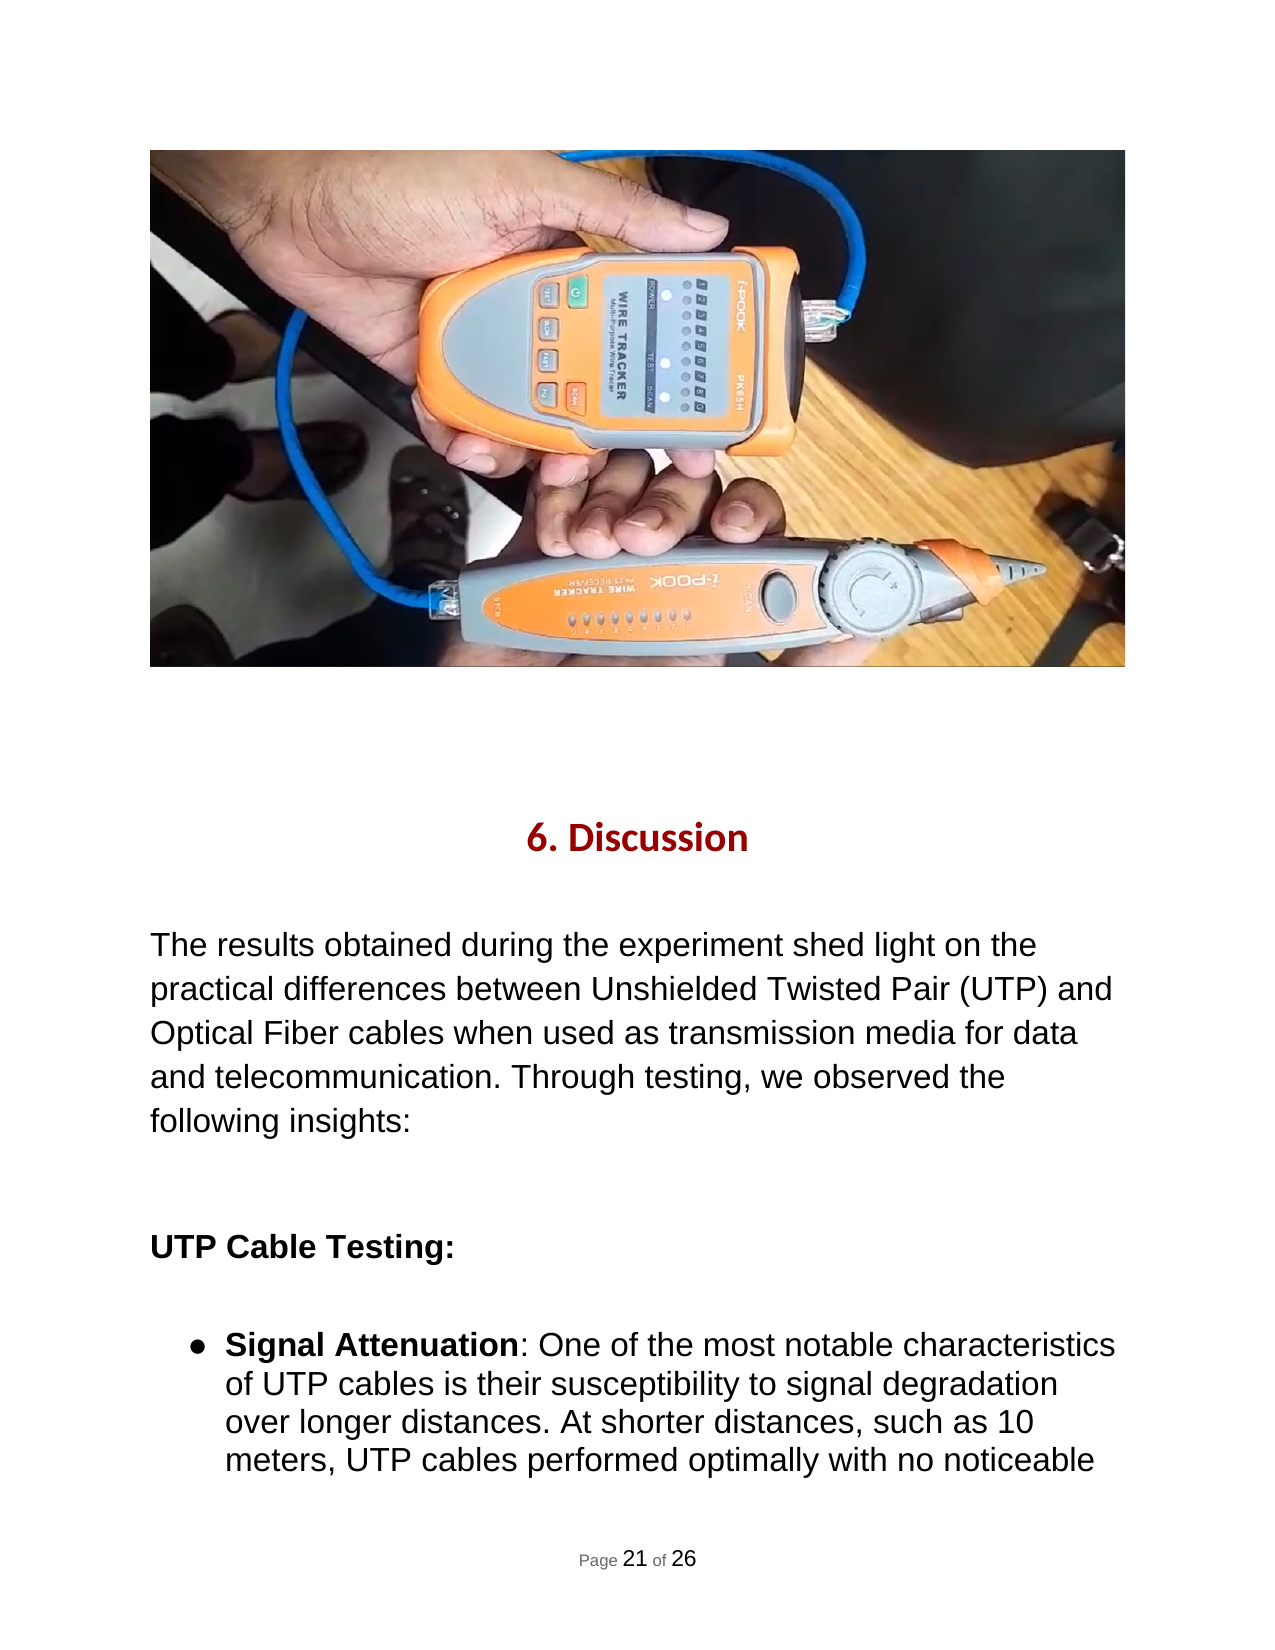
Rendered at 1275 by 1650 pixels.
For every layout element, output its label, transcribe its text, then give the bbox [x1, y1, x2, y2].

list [187, 1325, 1125, 1479]
subtitle UTP Cable Testing: [150, 1227, 1125, 1266]
text The results obtained during the experiment shed light on the practical differences between Unshielded Twisted Pair (UTP) and Optical Fiber cables when used as transmission media for data and telecommunication. Through testing, we observed the following insights: [150, 925, 1125, 1140]
picture [150, 150, 1125, 667]
text 6. Discussion [150, 811, 1125, 862]
